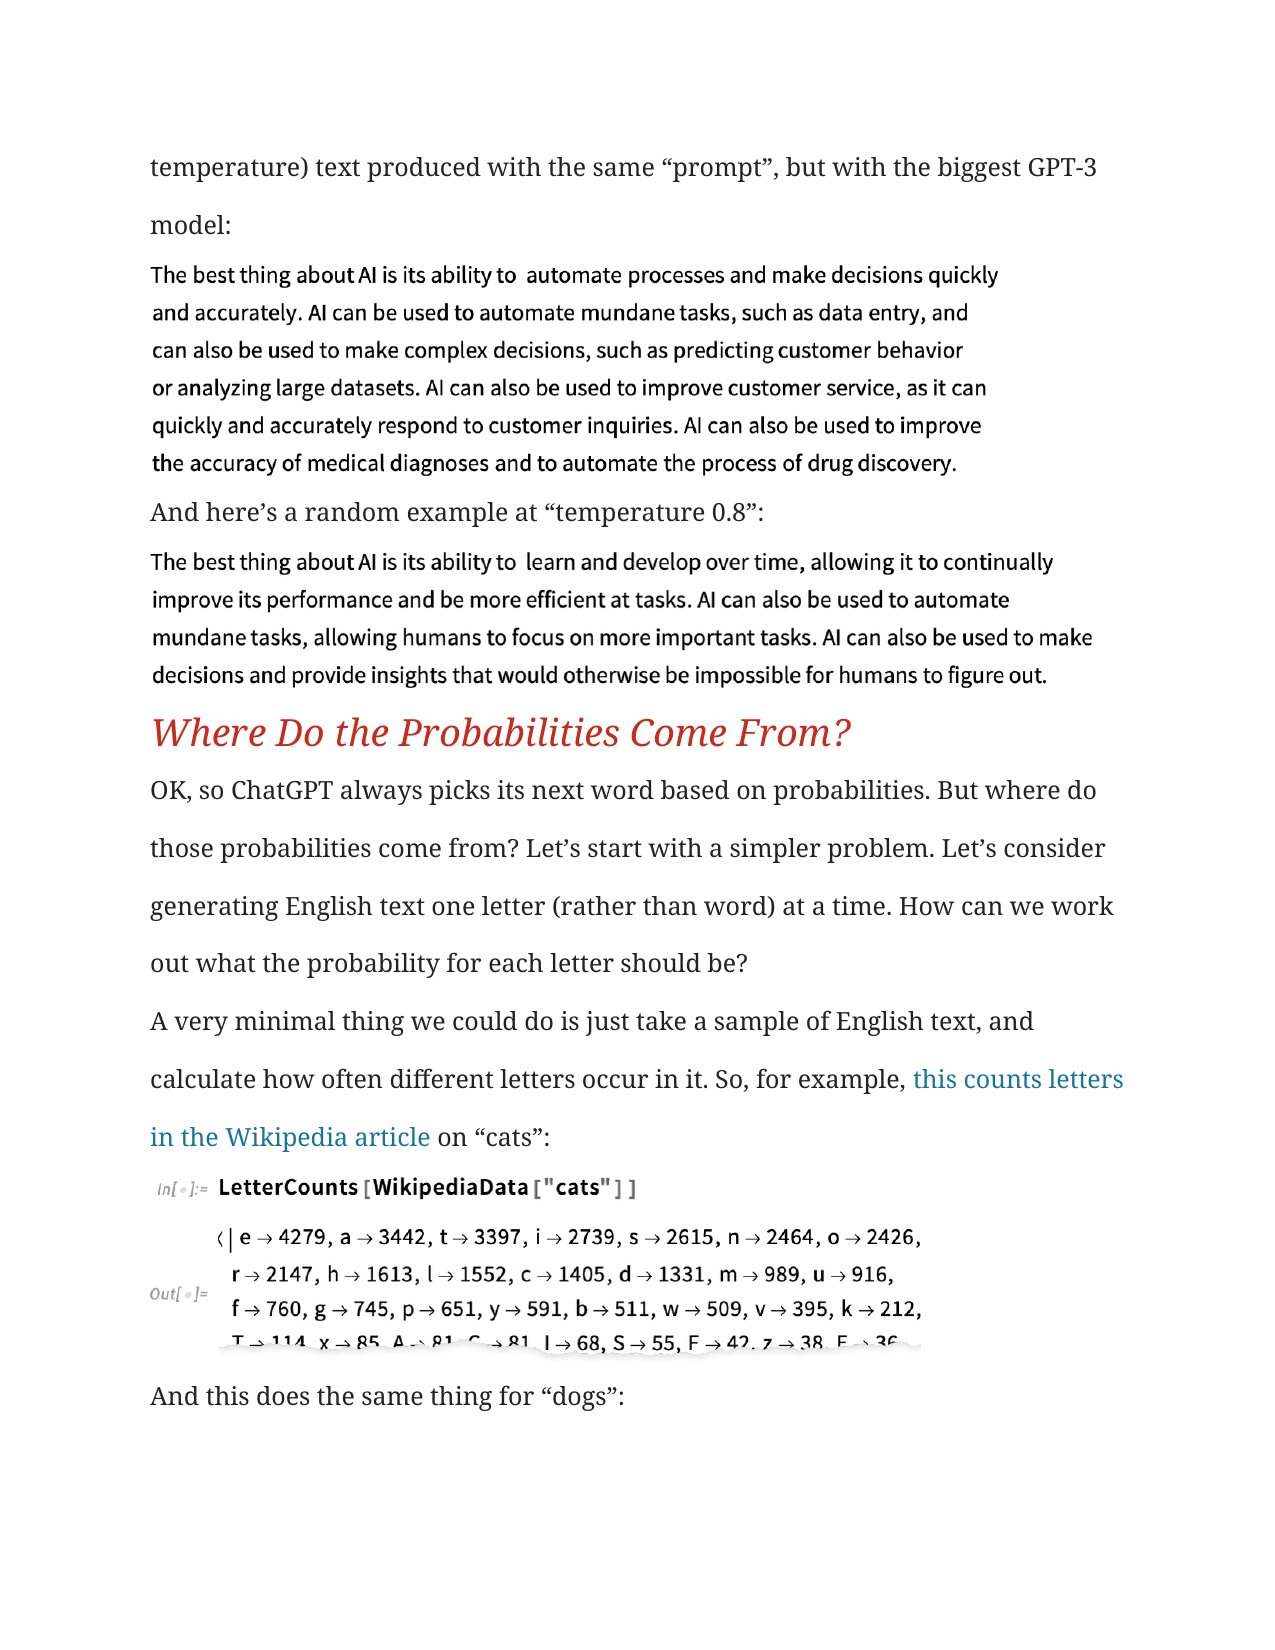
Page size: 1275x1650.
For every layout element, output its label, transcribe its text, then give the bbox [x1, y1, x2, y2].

text A very minimal thing we could do is just take a sample of English text, and calculate how often different letters occur in it. So, for example, this counts letters in the Wikipedia article on “cats”: [150, 1004, 1125, 1153]
subtitle Where Do the Probabilities Come From? [150, 706, 1144, 757]
picture [150, 265, 998, 476]
text OK, so ChatGPT always picks its next word based on probabilities. But where do those probabilities come from? Let’s start with a simpler problem. Let’s consider generating English text one letter (rather than word) at a time. How can we work out what the probability for each letter should be? [150, 772, 1125, 980]
picture [150, 552, 1092, 688]
text And here’s a random example at “temperature 0.8”: [150, 494, 1125, 528]
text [150, 150, 1125, 242]
picture [150, 1177, 921, 1361]
text And this does the same thing for “dogs”: [150, 1379, 1125, 1413]
